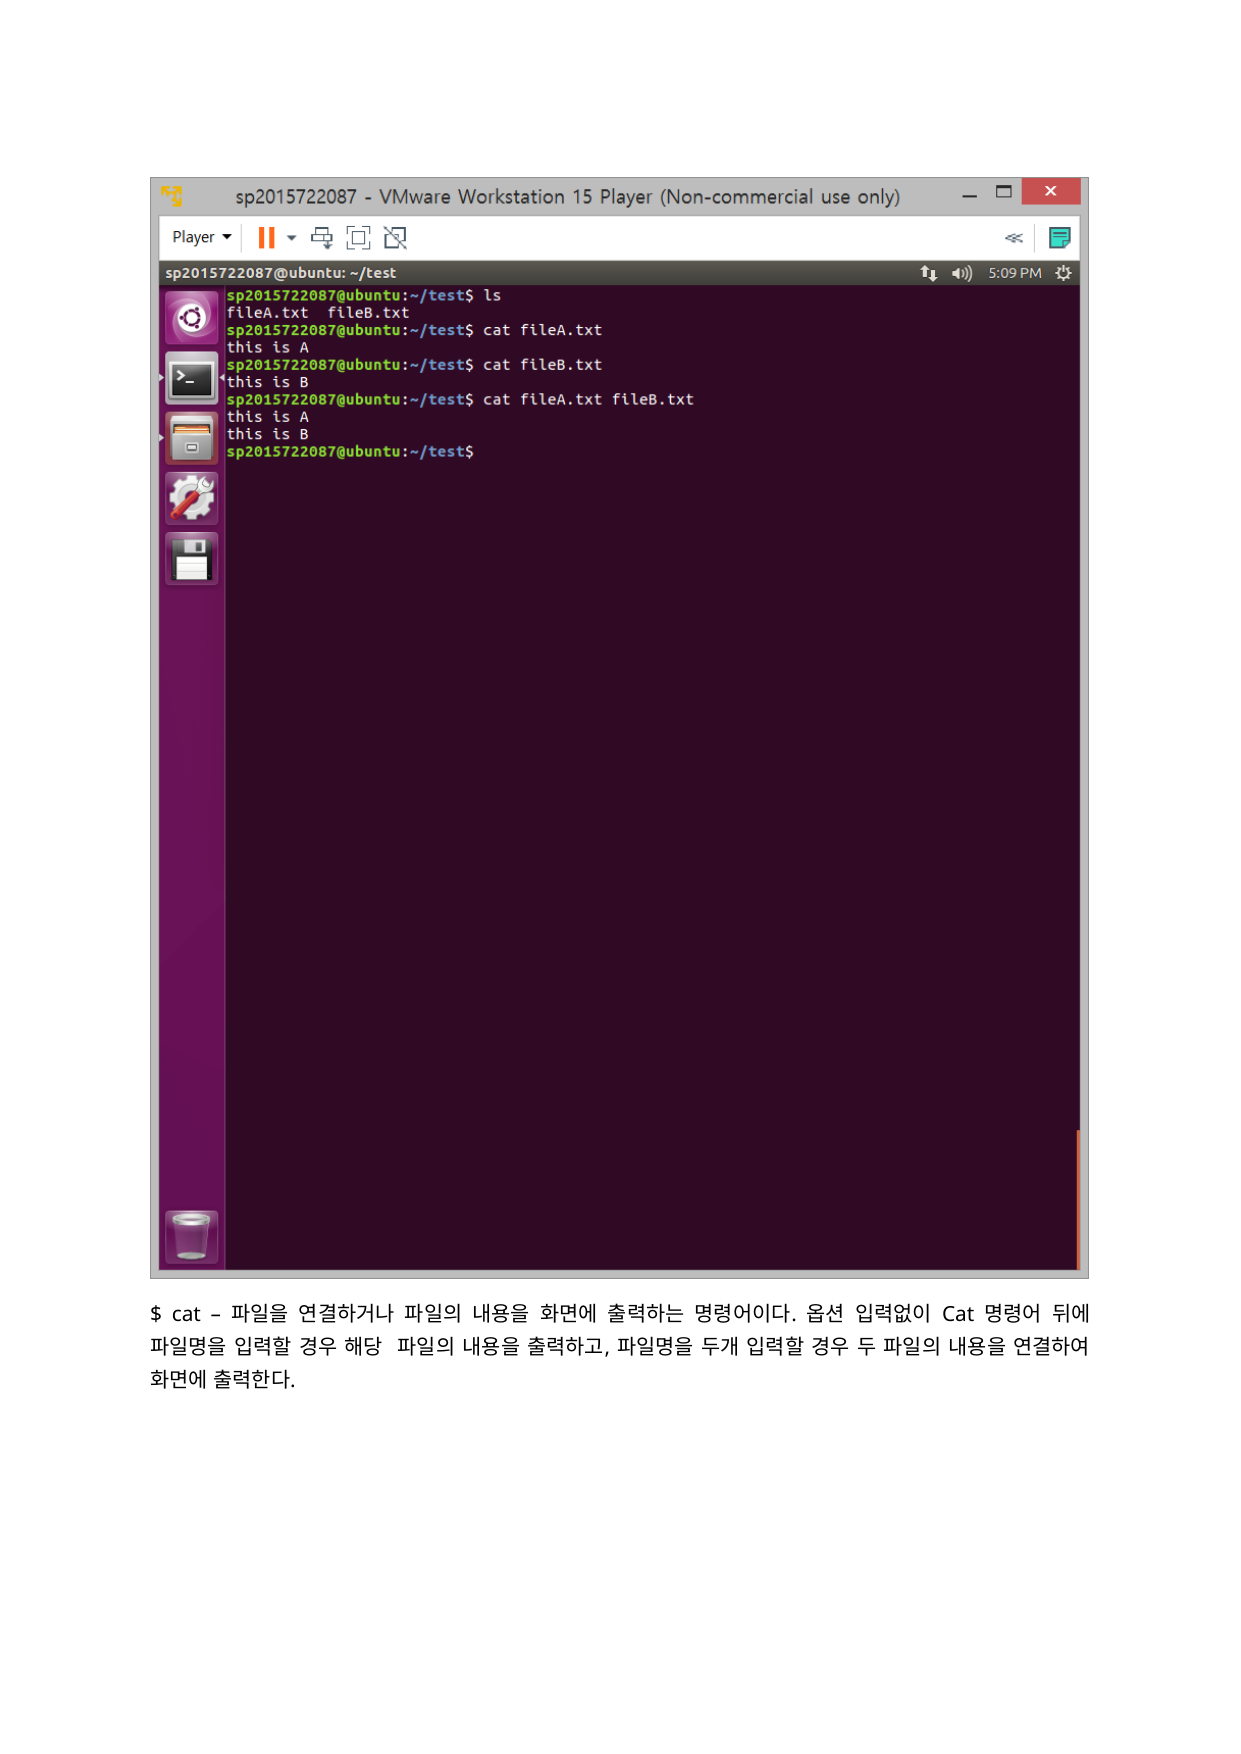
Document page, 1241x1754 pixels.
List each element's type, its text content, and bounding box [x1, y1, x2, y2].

picture [150, 177, 1089, 1279]
text $ cat – 파일을 연결하거나 파일의 내용을 화면에 출력하는 명령어이다. 옵션 입력없이 Cat 명령어 뒤에 파일명을 입력할 경우 해당 파일의 내용을 출력하고, 파일명을 두개 입력할 경우 두 파일의 내용을 연결하여 화면에 출력한다. [150, 1297, 1090, 1393]
